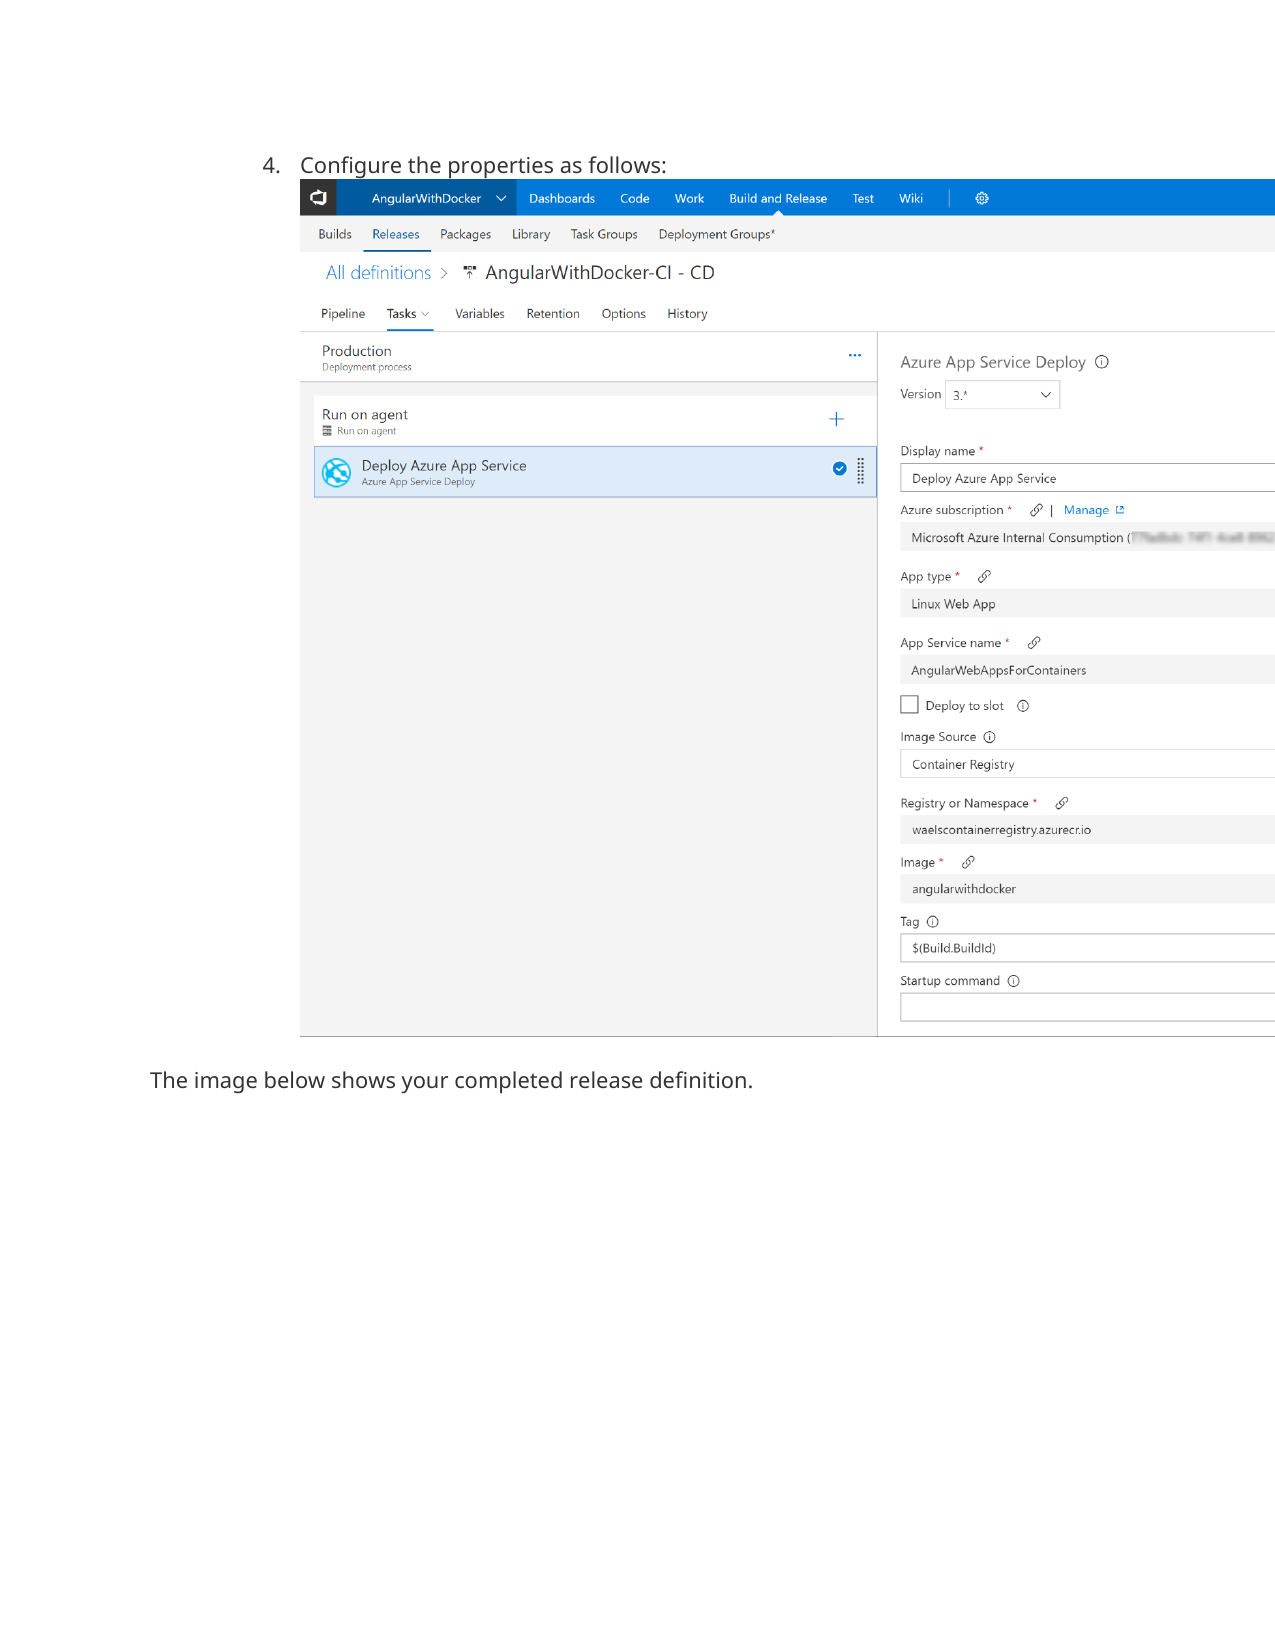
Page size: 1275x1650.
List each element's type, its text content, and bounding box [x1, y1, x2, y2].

picture [300, 179, 1275, 1037]
text The image below shows your completed release definition. [150, 1065, 1255, 1095]
